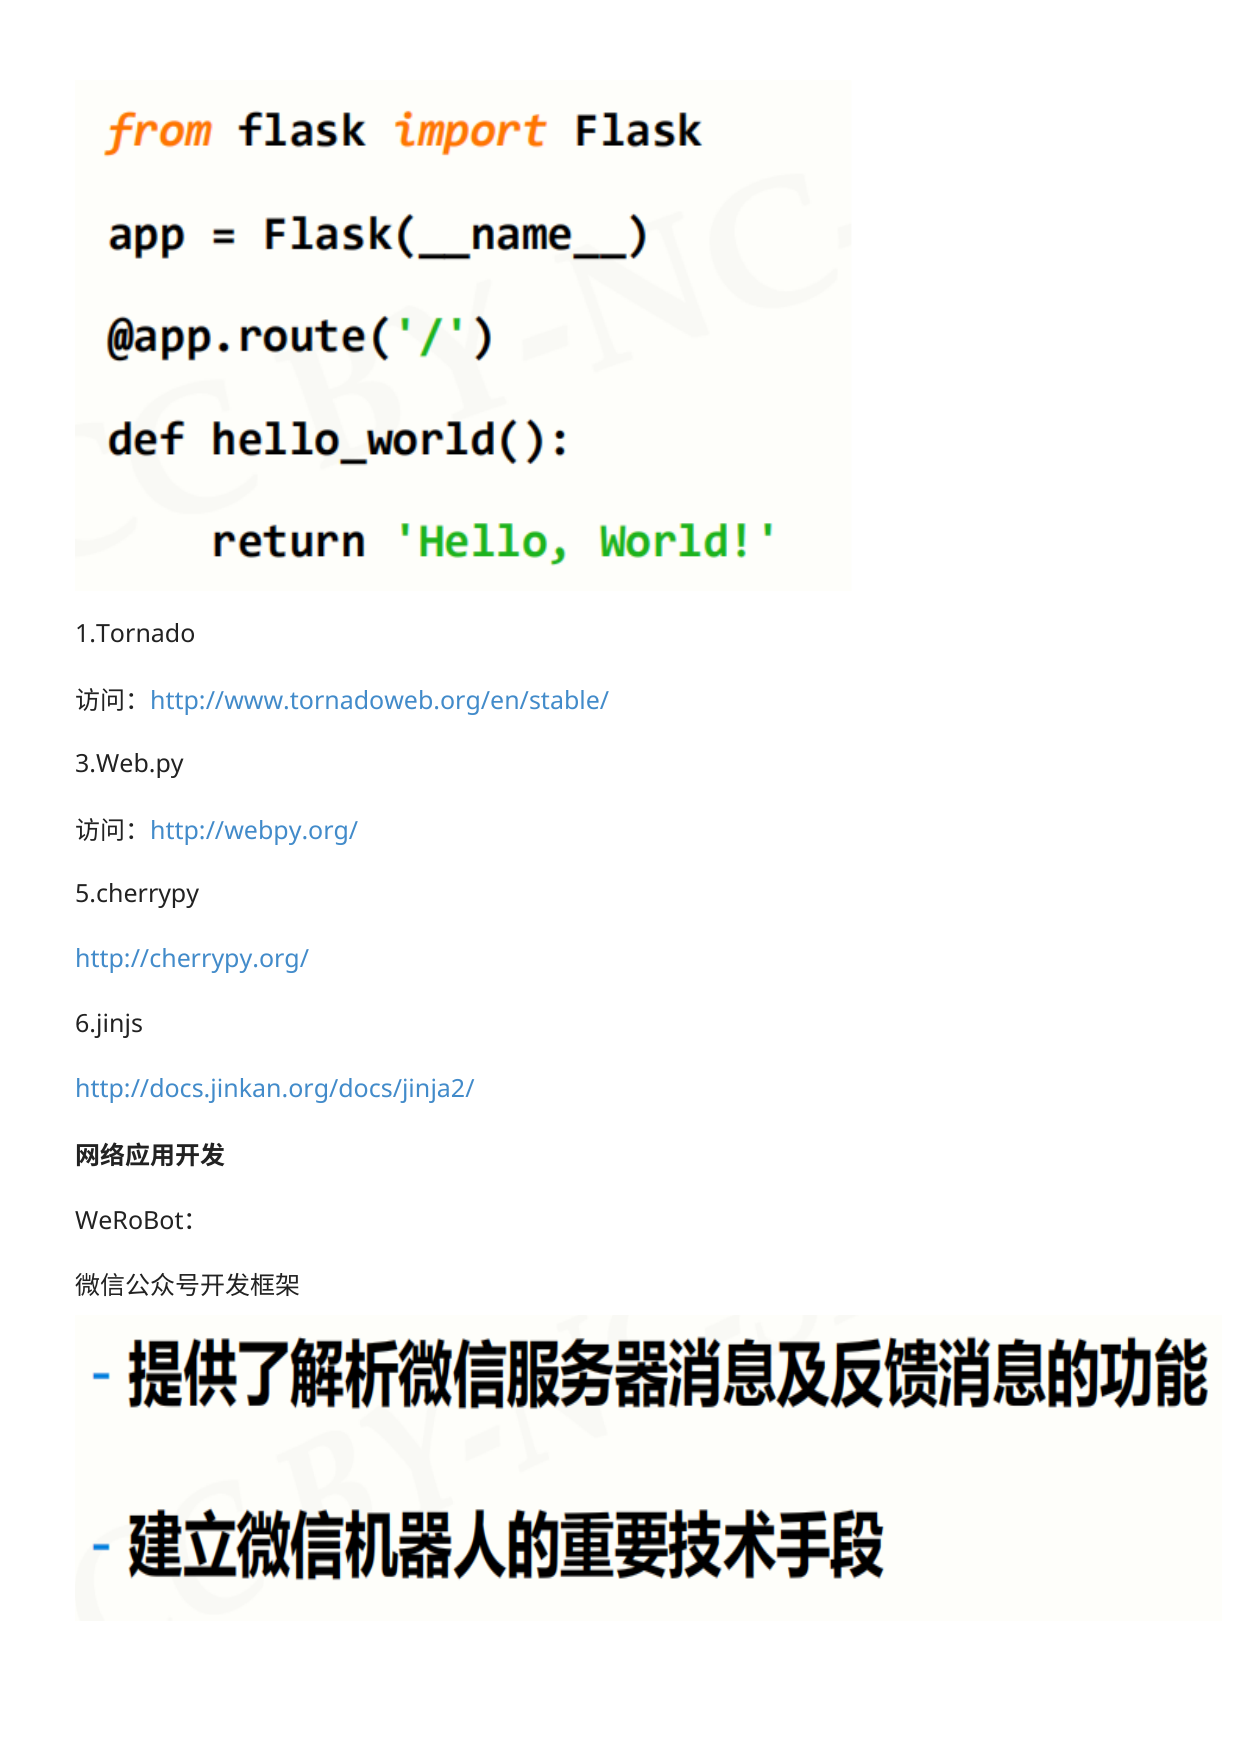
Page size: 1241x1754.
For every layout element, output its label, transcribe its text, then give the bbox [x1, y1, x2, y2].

text 访问：http://webpy.org/ [75, 796, 1165, 861]
text 1.Tornado [75, 601, 1165, 666]
text http://cherrypy.org/ [75, 926, 1165, 991]
text 访问：http://www.tornadoweb.org/en/stable/ [75, 666, 1165, 731]
picture [75, 1315, 1222, 1621]
text 5.cherrypy [75, 861, 1165, 926]
text 3.Web.py [75, 731, 1165, 796]
text http://docs.jinkan.org/docs/jinja2/ [75, 1056, 1165, 1121]
text WeRoBot： 微信公众号开发框架 [75, 1186, 1165, 1315]
text 网络应用开发 [75, 1121, 1165, 1186]
picture [75, 80, 852, 591]
text 6.jinjs [75, 991, 1165, 1056]
